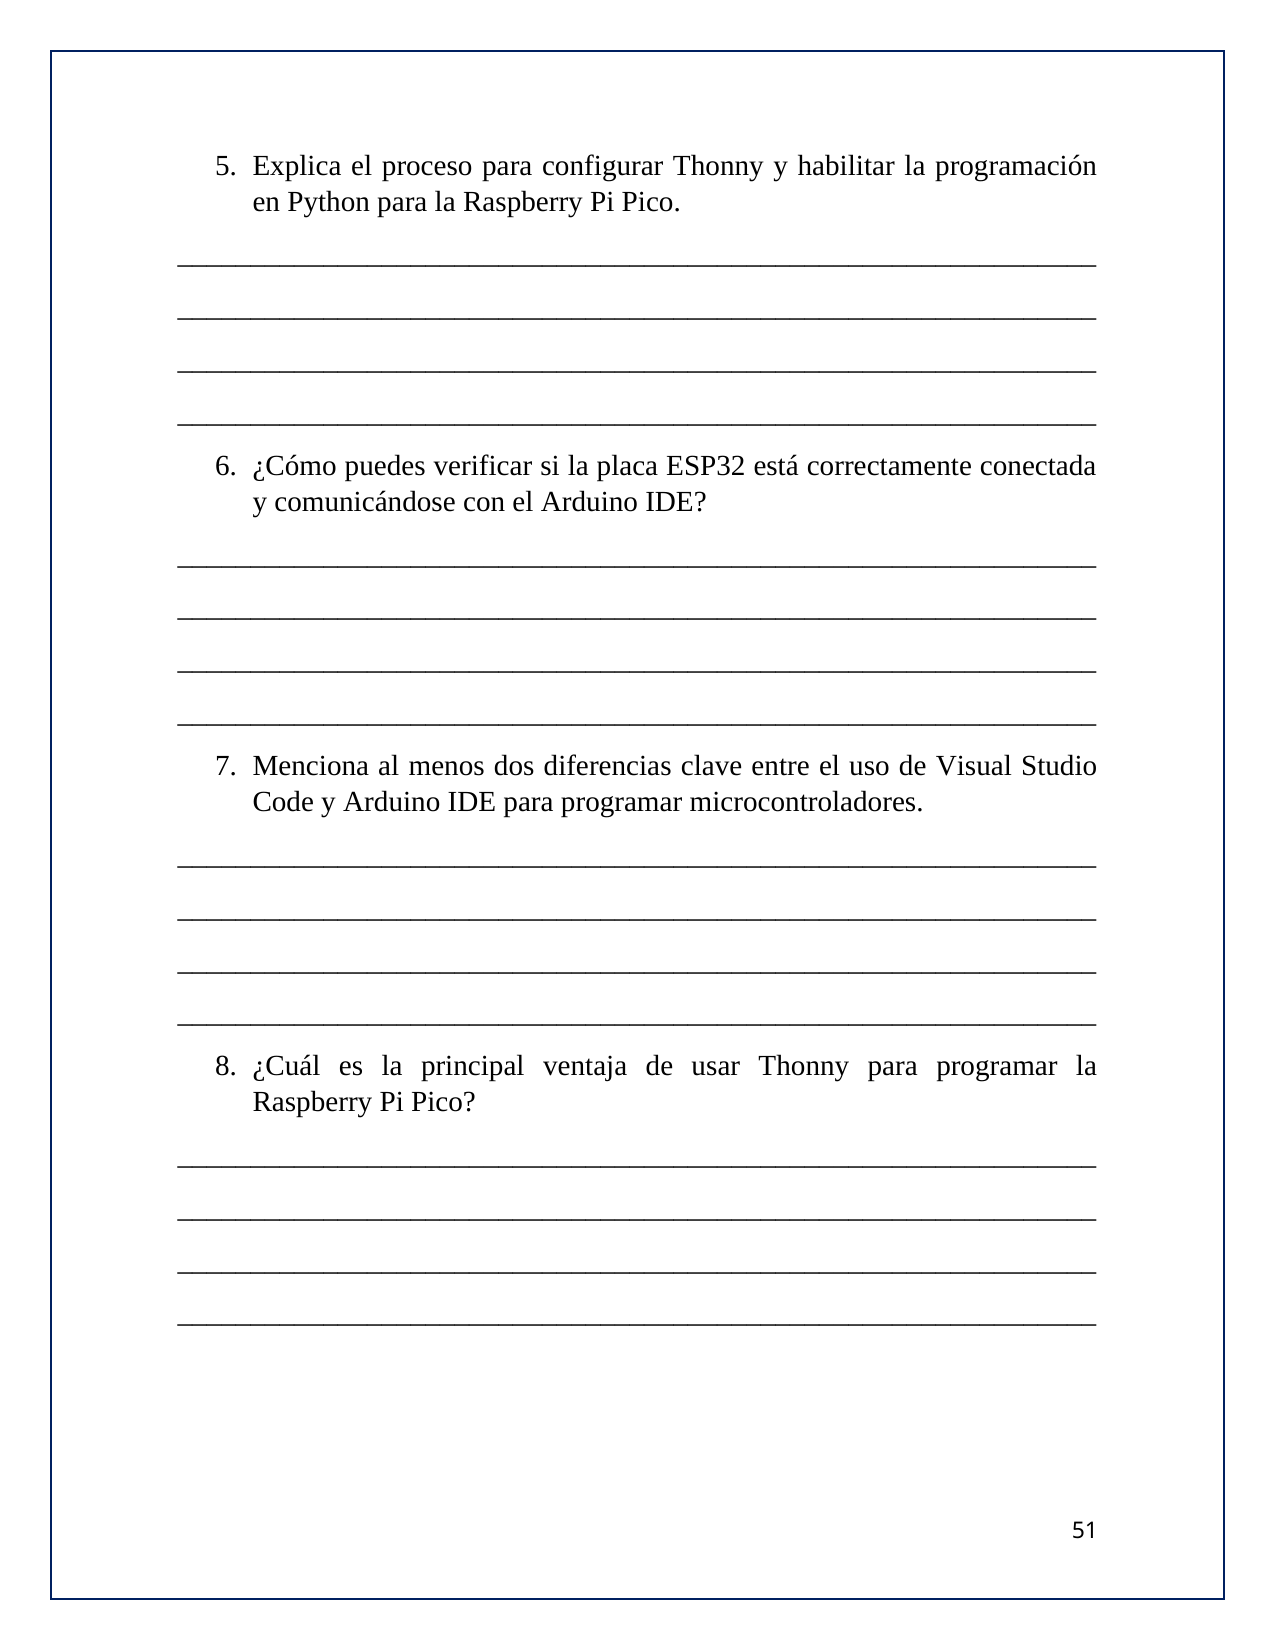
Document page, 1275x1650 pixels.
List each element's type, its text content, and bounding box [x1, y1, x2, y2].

text _______________________________________________________________ [177, 289, 1098, 323]
text _______________________________________________________________ [177, 342, 1098, 376]
text _______________________________________________________________ [177, 695, 1098, 729]
text _______________________________________________________________ [177, 589, 1098, 623]
list Explica el proceso para configurar Thonny y habilitar la programación en Python para la Raspberry Pi Pico. [215, 148, 1098, 217]
text _______________________________________________________________ [177, 995, 1098, 1029]
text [177, 1190, 1098, 1223]
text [177, 1296, 1098, 1329]
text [177, 237, 1098, 270]
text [177, 1243, 1098, 1276]
text _______________________________________________________________ [177, 890, 1098, 923]
text _______________________________________________________________ [177, 642, 1098, 676]
list ¿Cómo puedes verificar si la placa ESP32 está correctamente conectada y comunicándose con el Arduino IDE? [215, 448, 1098, 517]
text _______________________________________________________________ [177, 943, 1098, 976]
list ¿Cuál es la principal ventaja de usar Thonny para programar la Raspberry Pi Pico? [215, 1048, 1098, 1118]
text _______________________________________________________________ [177, 837, 1098, 871]
text _______________________________________________________________ [177, 395, 1098, 428]
list Menciona al menos dos diferencias clave entre el uso de Visual Studio Code y Arduino IDE para programar microcontroladores. [215, 748, 1098, 818]
text _______________________________________________________________ [177, 1137, 1098, 1171]
text _______________________________________________________________ [177, 537, 1098, 570]
